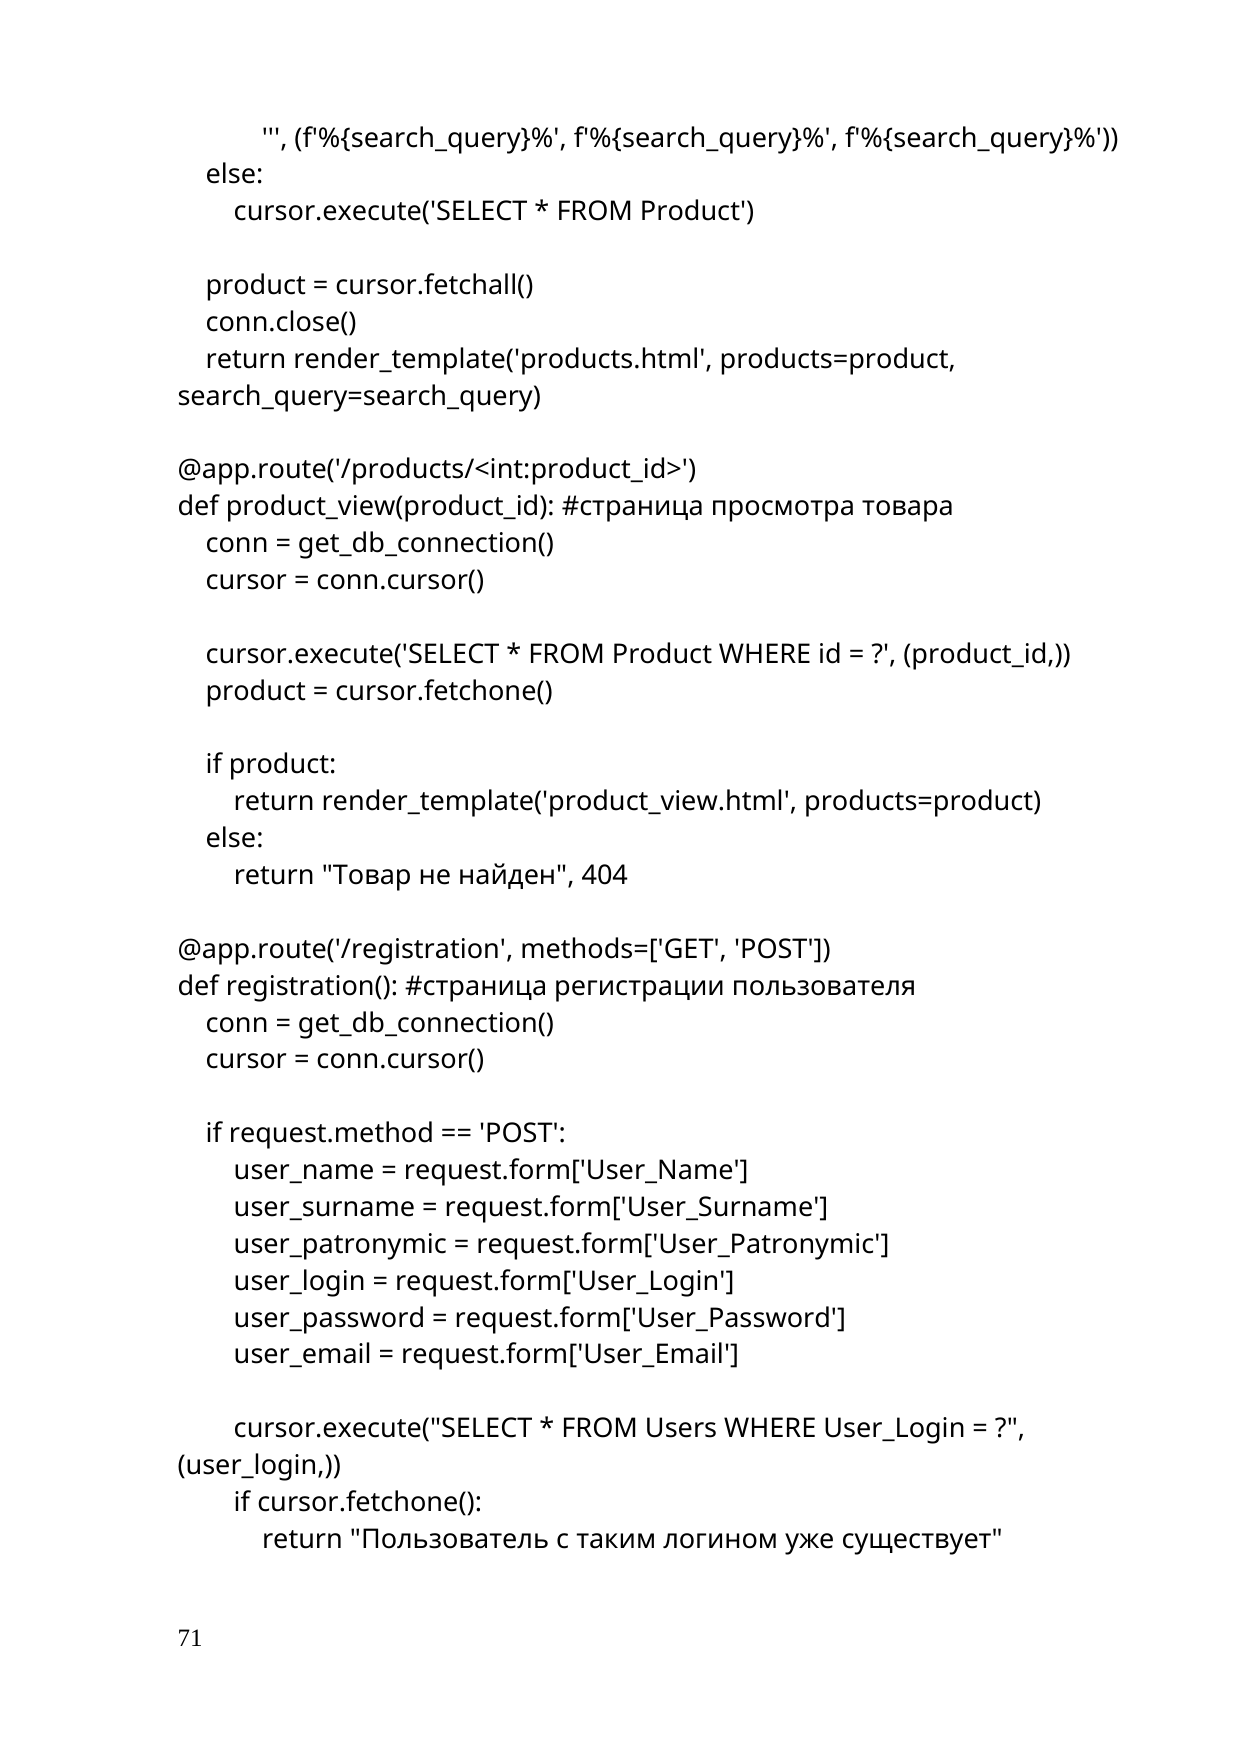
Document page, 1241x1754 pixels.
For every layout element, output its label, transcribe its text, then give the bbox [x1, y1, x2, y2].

text user_surname = request.form['User_Surname'] [177, 1187, 1181, 1224]
text conn = get_db_connection() [177, 1003, 1181, 1040]
text else: [177, 819, 1181, 856]
text cursor = conn.cursor() [177, 561, 1181, 597]
text user_password = request.form['User_Password'] [177, 1298, 1181, 1335]
text user_login = request.form['User_Login'] [177, 1261, 1181, 1298]
text if product: [177, 745, 1181, 782]
text @app.route('/registration', methods=['GET', 'POST']) [177, 929, 1181, 966]
text cursor.execute("SELECT * FROM Users WHERE User_Login = ?", (user_login,)) [177, 1409, 1181, 1482]
text def registration(): #страница регистрации пользователя [177, 966, 1181, 1003]
text user_email = request.form['User_Email'] [177, 1335, 1181, 1372]
text cursor.execute('SELECT * FROM Product WHERE id = ?', (product_id,)) [177, 634, 1181, 671]
text user_name = request.form['User_Name'] [177, 1151, 1181, 1187]
text conn.close() [177, 302, 1181, 339]
text if cursor.fetchone(): [177, 1482, 1181, 1519]
text ''', (f'%{search_query}%', f'%{search_query}%', f'%{search_query}%')) [177, 118, 1181, 155]
text return "Товар не найден", 404 [177, 856, 1181, 892]
text user_patronymic = request.form['User_Patronymic'] [177, 1224, 1181, 1261]
text product = cursor.fetchone() [177, 671, 1181, 708]
text cursor.execute('SELECT * FROM Product') [177, 192, 1181, 229]
text product = cursor.fetchall() [177, 266, 1181, 302]
text conn = get_db_connection() [177, 524, 1181, 561]
text def product_view(product_id): #страница просмотра товара [177, 487, 1181, 524]
text else: [177, 155, 1181, 192]
text cursor = conn.cursor() [177, 1040, 1181, 1077]
text return render_template('product_view.html', products=product) [177, 782, 1181, 819]
text @app.route('/products/<int:product_id>') [177, 450, 1181, 487]
text return "Пользователь с таким логином уже существует" [177, 1519, 1181, 1556]
text if request.method == 'POST': [177, 1114, 1181, 1151]
text return render_template('products.html', products=product, search_query=search_query) [177, 339, 1181, 413]
